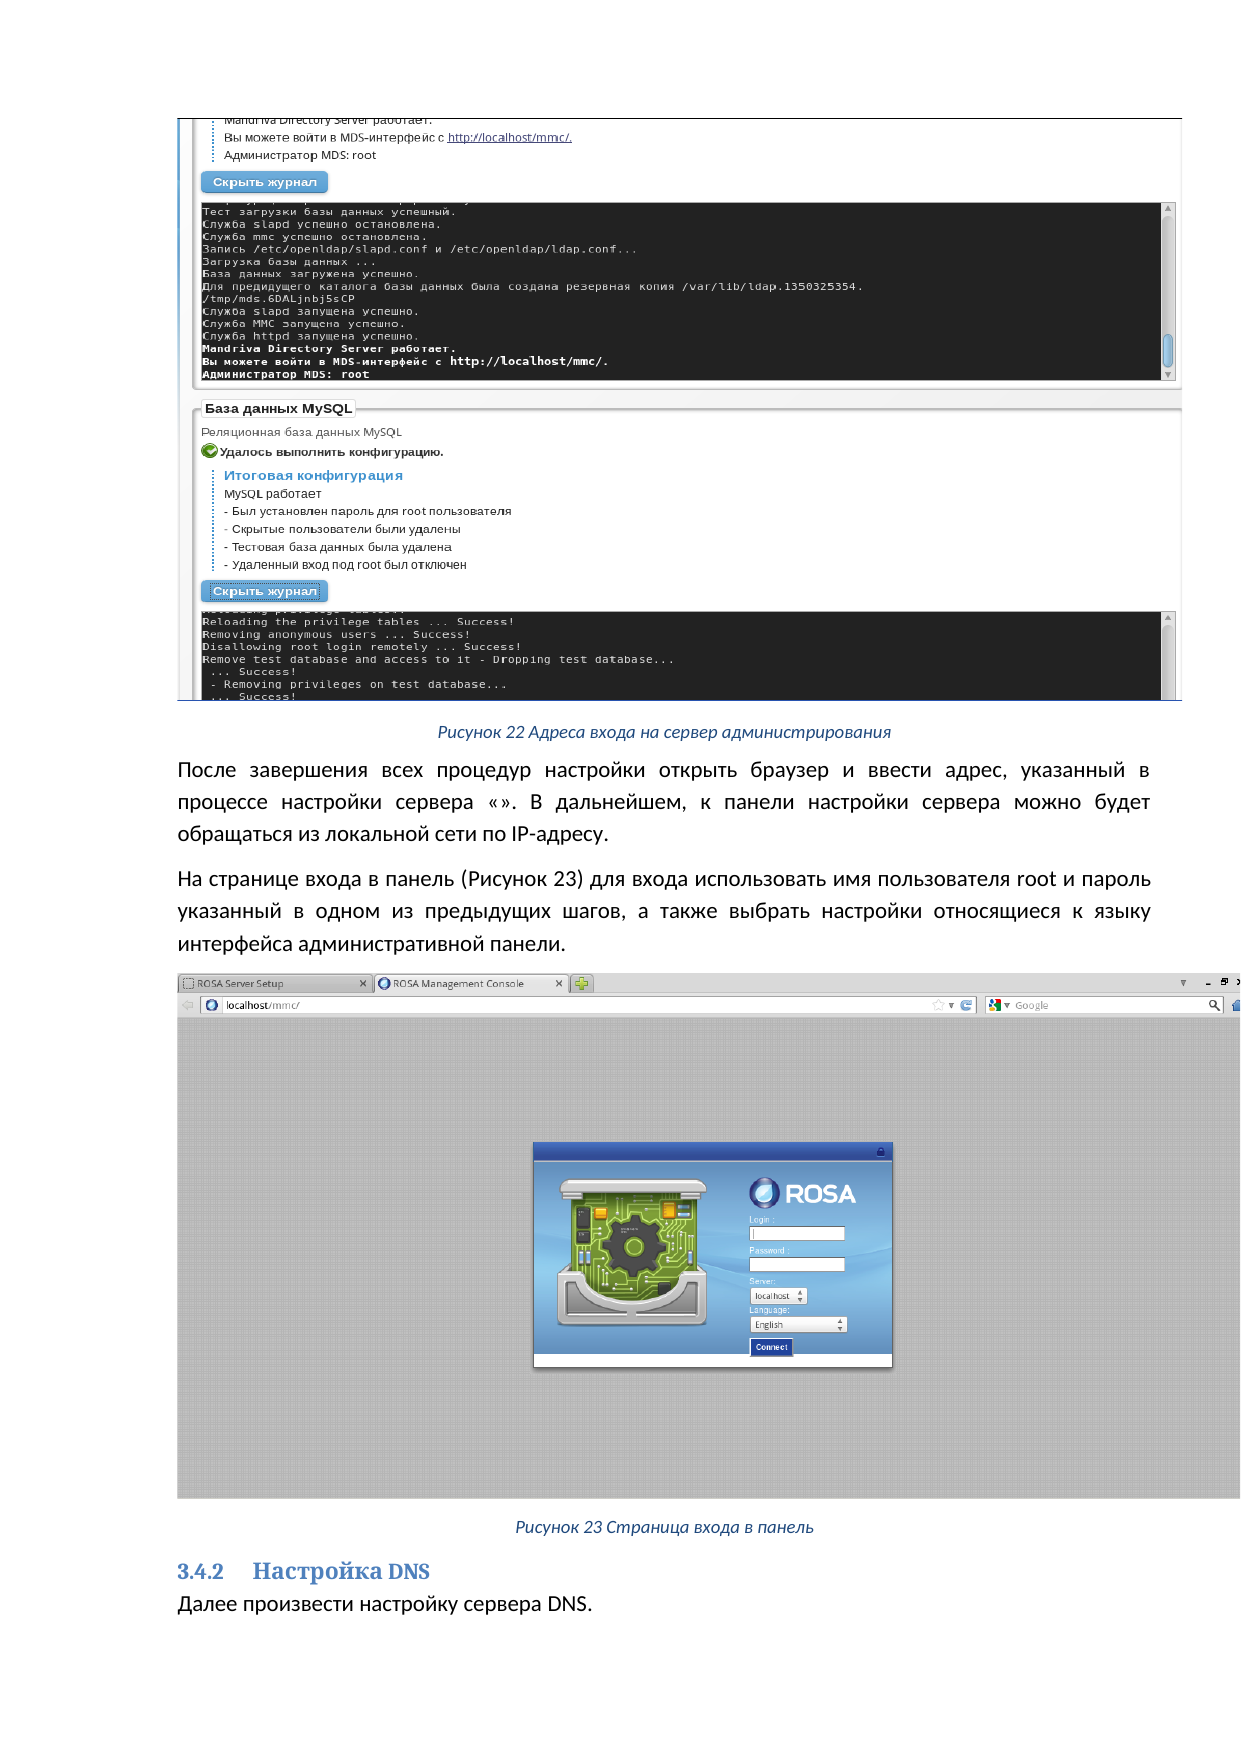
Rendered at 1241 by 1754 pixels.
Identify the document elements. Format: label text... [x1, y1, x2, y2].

text Рисунок 23 Страница входа в панель [177, 1515, 1152, 1538]
text На странице входа в панель (Рисунок 23 Страница входа в панель) для входа использовать имя пользователя root и пароль указанный в одном из предыдущих шагов, а также выбрать настройки относящиеся к языку интерфейса административной панели. [177, 864, 1152, 957]
picture [177, 973, 1241, 1499]
subtitle Настройка DNS [177, 1559, 1152, 1585]
text После завершения всех процедур настройки открыть браузер и ввести адрес, указанный в процессе настройки сервера «http://localhost/mmc/». В дальнейшем, к панели настройки сервера можно будет обращаться из локальной сети по IP-адресу. [177, 755, 1152, 848]
picture [177, 118, 1183, 704]
text Далее произвести настройку сервера DNS. [177, 1589, 1152, 1617]
text Рисунок 22 Адреса входа на сервер администрирования [177, 720, 1152, 743]
